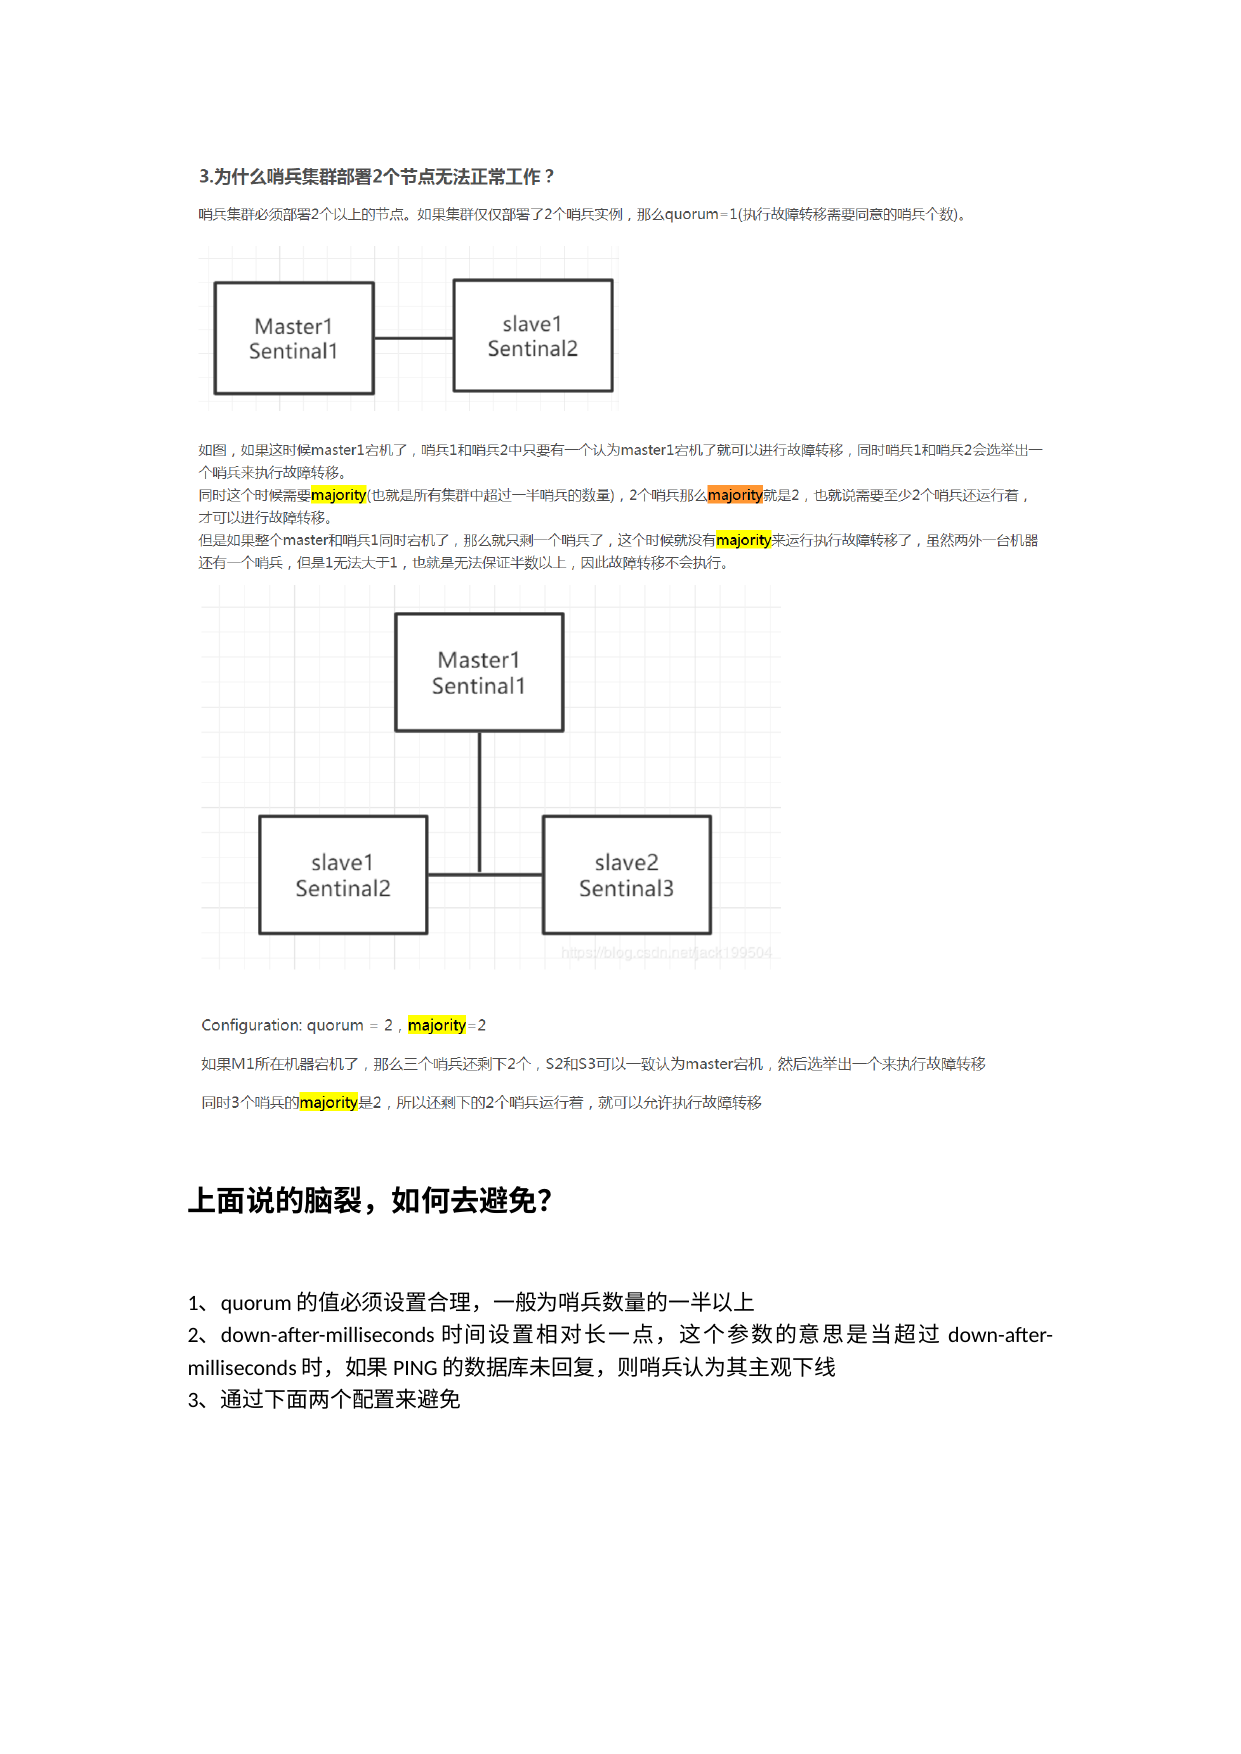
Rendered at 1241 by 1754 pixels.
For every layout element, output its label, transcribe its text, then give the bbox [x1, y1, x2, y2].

picture [187, 584, 1052, 1111]
list quorum的值必须设置合理，一般为哨兵数量的一半以上 [187, 1284, 1053, 1317]
list 通过下面两个配置来避免 [187, 1382, 1053, 1414]
subtitle 上面说的脑裂，如何去避免？ [187, 1166, 1053, 1231]
list down-after-milliseconds时间设置相对长一点，这个参数的意思是当超过down-after-milliseconds时，如果PING的数据库未回复，则哨兵认为其主观下线 [187, 1317, 1053, 1382]
picture [187, 162, 1052, 582]
